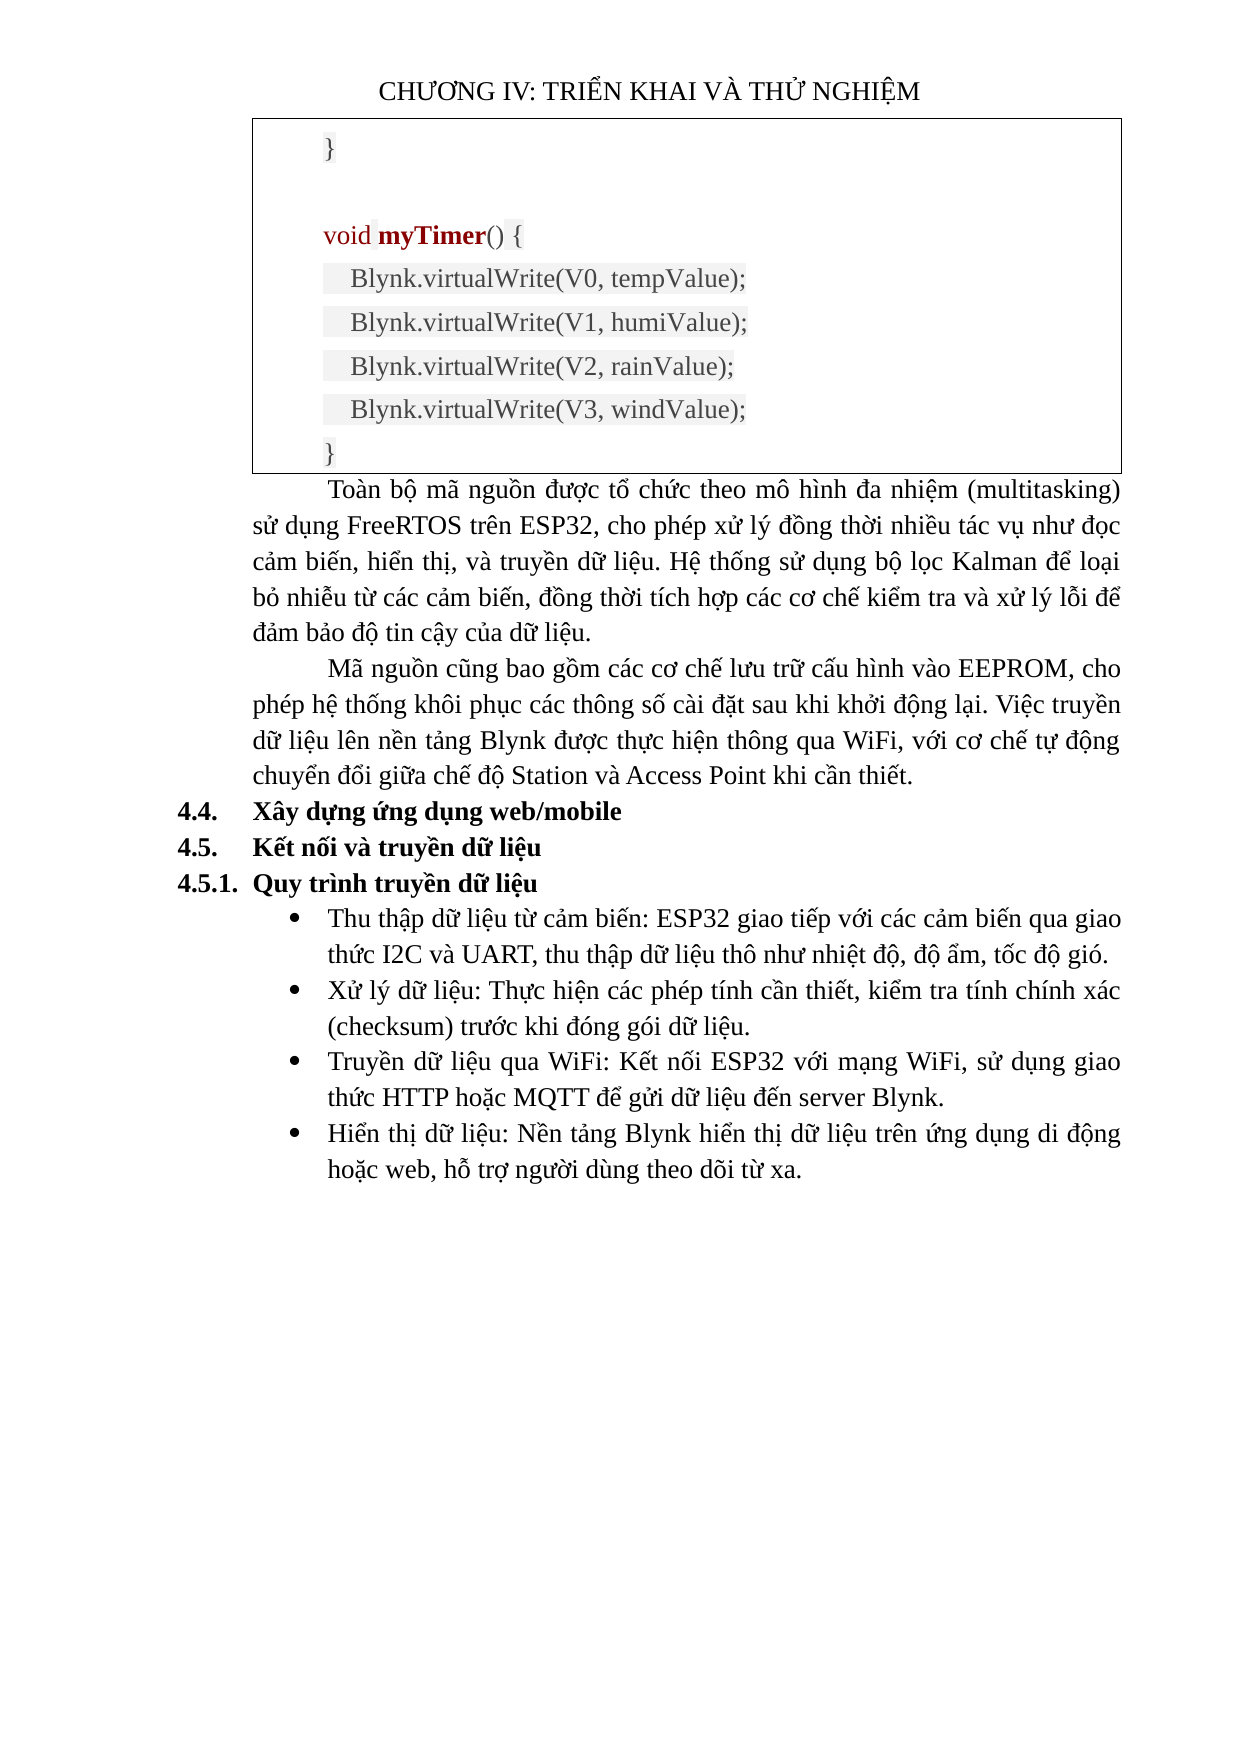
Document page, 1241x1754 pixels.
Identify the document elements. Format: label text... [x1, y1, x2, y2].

list Truyền dữ liệu qua WiFi: Kết nối ESP32 với mạng WiFi, sử dụng giao thức HTTP hoặc MQTT để gửi dữ liệu đến server Blynk. [290, 1046, 1122, 1112]
list Xử lý dữ liệu: Thực hiện các phép tính cần thiết, kiểm tra tính chính xác (checksum) trước khi đóng gói dữ liệu. [290, 974, 1122, 1041]
list Mã nguồn cũng bao gồm các cơ chế lưu trữ cấu hình vào EEPROM, cho phép hệ thống khôi phục các thông số cài đặt sau khi khởi động lại. Việc truyền dữ liệu lên nền tảng Blynk được thực hiện thông qua WiFi, với cơ chế tự động chuyển đổi giữa chế độ Station và Access Point khi cần thiết. [252, 652, 1122, 791]
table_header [253, 119, 1121, 473]
list Kết nối và truyền dữ liệu [177, 831, 1122, 862]
list Xây dựng ứng dụng web/mobile [177, 795, 1122, 826]
list Thu thập dữ liệu từ cảm biến: ESP32 giao tiếp với các cảm biến qua giao thức I2C và UART, thu thập dữ liệu thô như nhiệt độ, độ ẩm, tốc độ gió. [290, 902, 1122, 969]
list Hiển thị dữ liệu: Nền tảng Blynk hiển thị dữ liệu trên ứng dụng di động hoặc web, hỗ trợ người dùng theo dõi từ xa. [290, 1117, 1122, 1184]
list Quy trình truyền dữ liệu [177, 867, 1122, 898]
list Toàn bộ mã nguồn được tổ chức theo mô hình đa nhiệm (multitasking) sử dụng FreeRTOS trên ESP32, cho phép xử lý đồng thời nhiều tác vụ như đọc cảm biến, hiển thị, và truyền dữ liệu. Hệ thống sử dụng bộ lọc Kalman để loại bỏ nhiễu từ các cảm biến, đồng thời tích hợp các cơ chế kiểm tra và xử lý lỗi để đảm bảo độ tin cậy của dữ liệu. [252, 474, 1122, 648]
